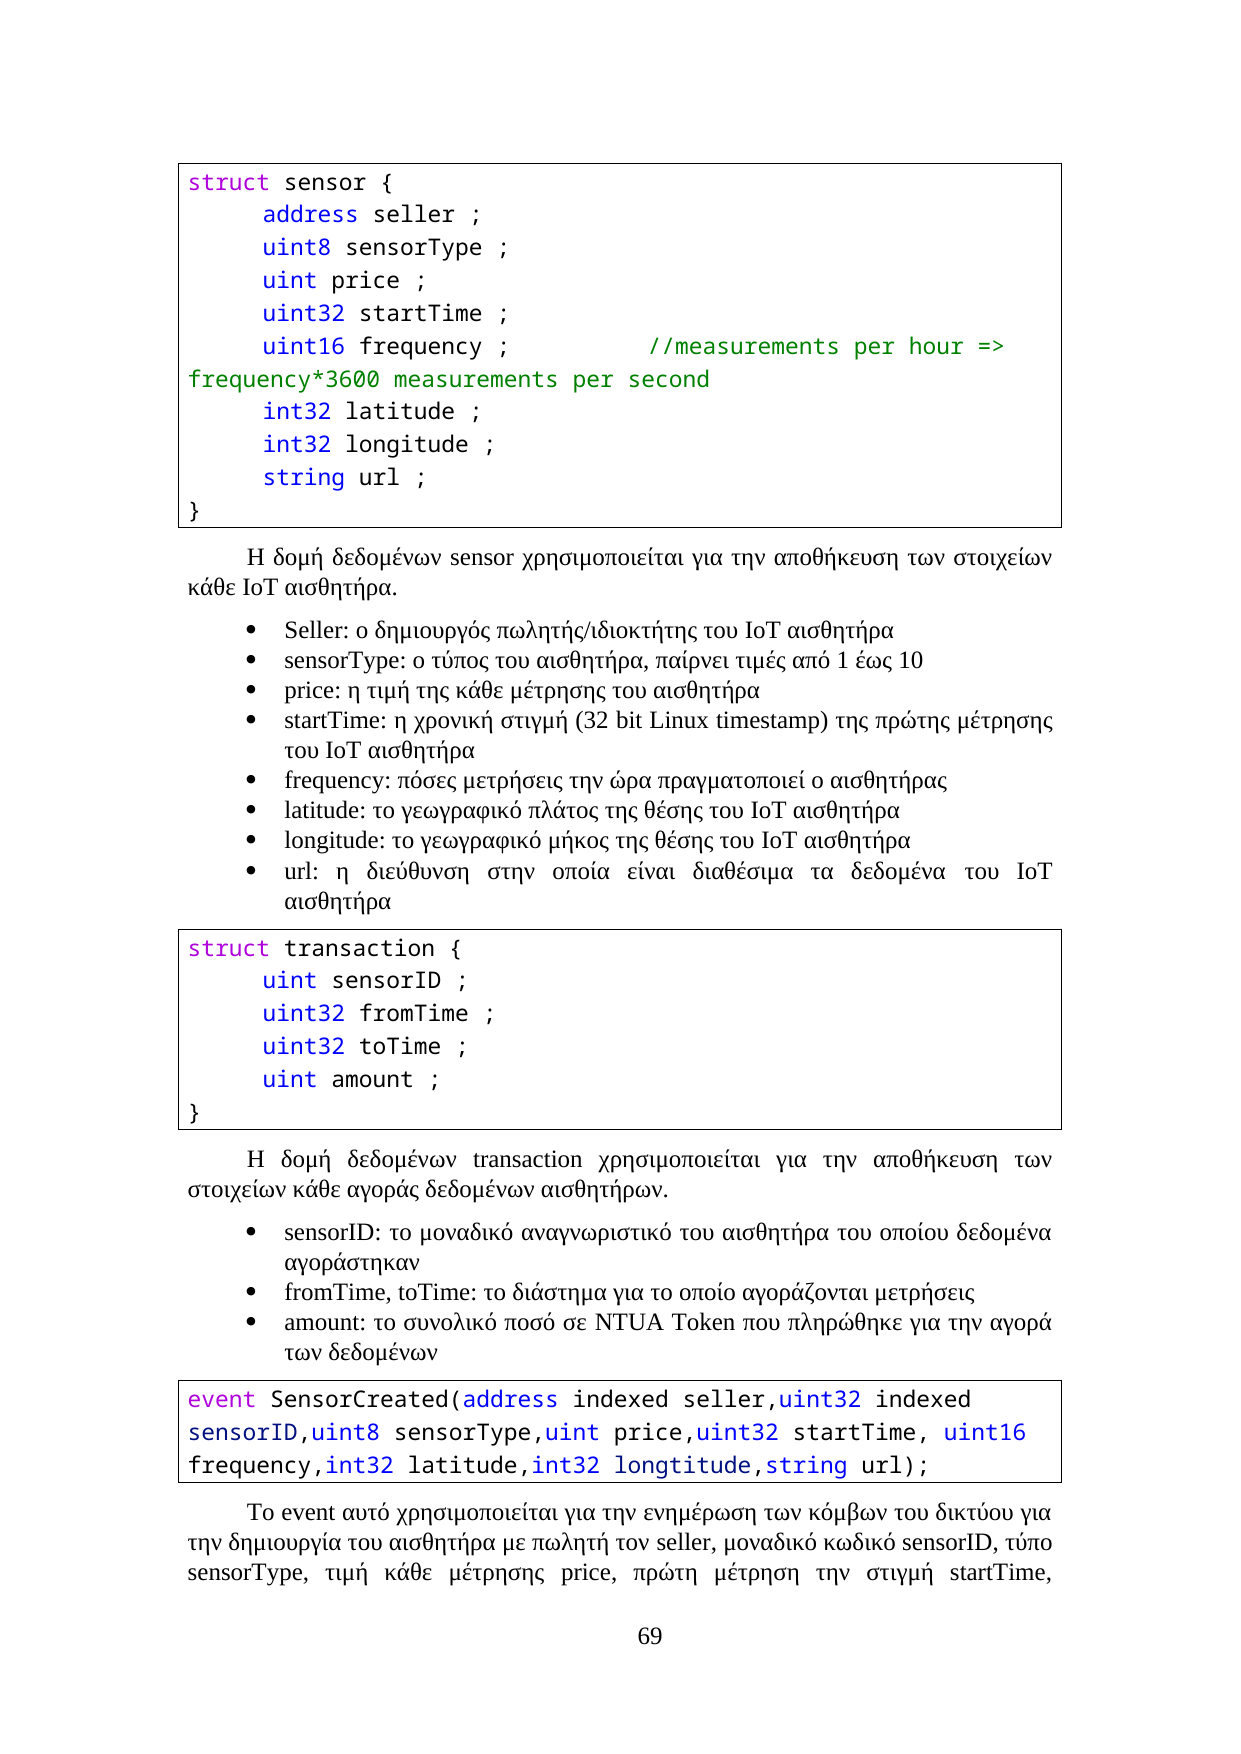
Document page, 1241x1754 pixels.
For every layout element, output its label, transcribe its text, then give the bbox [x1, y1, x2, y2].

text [187, 1497, 1053, 1586]
list sensorID: το μοναδικό αναγνωριστικό του αισθητήρα του οποίου δεδομένα αγοράστηκαν [247, 1217, 1053, 1276]
list amount: το συνολικό ποσό σε NTUA Token που πληρώθηκε για την αγορά των δεδομένων [247, 1307, 1053, 1366]
text uint sensorID ; [179, 961, 1061, 994]
text string url ; [179, 458, 1061, 491]
text event SensorCreated(address indexed seller,uint32 indexed sensorID,uint8 sensorType,uint price,uint32 startTime, uint16 frequency,int32 latitude,int32 longtitude,string url); [179, 1381, 1061, 1482]
text address seller ; [179, 195, 1061, 228]
list startTime: η χρονική στιγμή (32 bit Linux timestamp) της πρώτης μέτρησης του IoT αισθητήρα [247, 705, 1053, 764]
text Η δομή δεδομένων transaction χρησιμοποιείται για την αποθήκευση των στοιχείων κάθε αγοράς δεδομένων αισθητήρων. [187, 1144, 1053, 1203]
text uint amount ; [179, 1060, 1061, 1092]
text uint16 frequency ; //measurements per hour => frequency*3600 measurements per second [179, 327, 1061, 392]
text uint8 sensorType ; [179, 228, 1061, 261]
text uint32 startTime ; [179, 294, 1061, 327]
list longitude: το γεωγραφικό μήκος της θέσης του IoT αισθητήρα [247, 826, 1053, 854]
list price: η τιμή της κάθε μέτρησης του αισθητήρα [247, 675, 1053, 704]
list frequency: πόσες μετρήσεις την ώρα πραγματοποιεί ο αισθητήρας [247, 765, 1053, 794]
text uint32 toTime ; [179, 1027, 1061, 1060]
list latitude: το γεωγραφικό πλάτος της θέσης του IoT αισθητήρα [247, 796, 1053, 824]
text int32 longitude ; [179, 425, 1061, 458]
text struct sensor { [179, 164, 1061, 195]
text struct transaction { [179, 930, 1061, 961]
list Seller: ο δημιουργός πωλητής/ιδιοκτήτης του IoT αισθητήρα [247, 615, 1053, 644]
text } [179, 1092, 1061, 1129]
list sensorType: ο τύπος του αισθητήρα, παίρνει τιμές από 1 έως 10 [247, 645, 1053, 674]
text } [179, 491, 1061, 527]
text Η δομή δεδομένων sensor χρησιμοποιείται για την αποθήκευση των στοιχείων κάθε IoT αισθητήρα. [187, 542, 1053, 601]
list fromTime, toTime: το διάστημα για το οποίο αγοράζονται μετρήσεις [247, 1277, 1053, 1306]
text int32 latitude ; [179, 392, 1061, 425]
text uint price ; [179, 261, 1061, 294]
text uint32 fromTime ; [179, 994, 1061, 1027]
list url: η διεύθυνση στην οποία είναι διαθέσιμα τα δεδομένα του IoT αισθητήρα [247, 856, 1053, 914]
